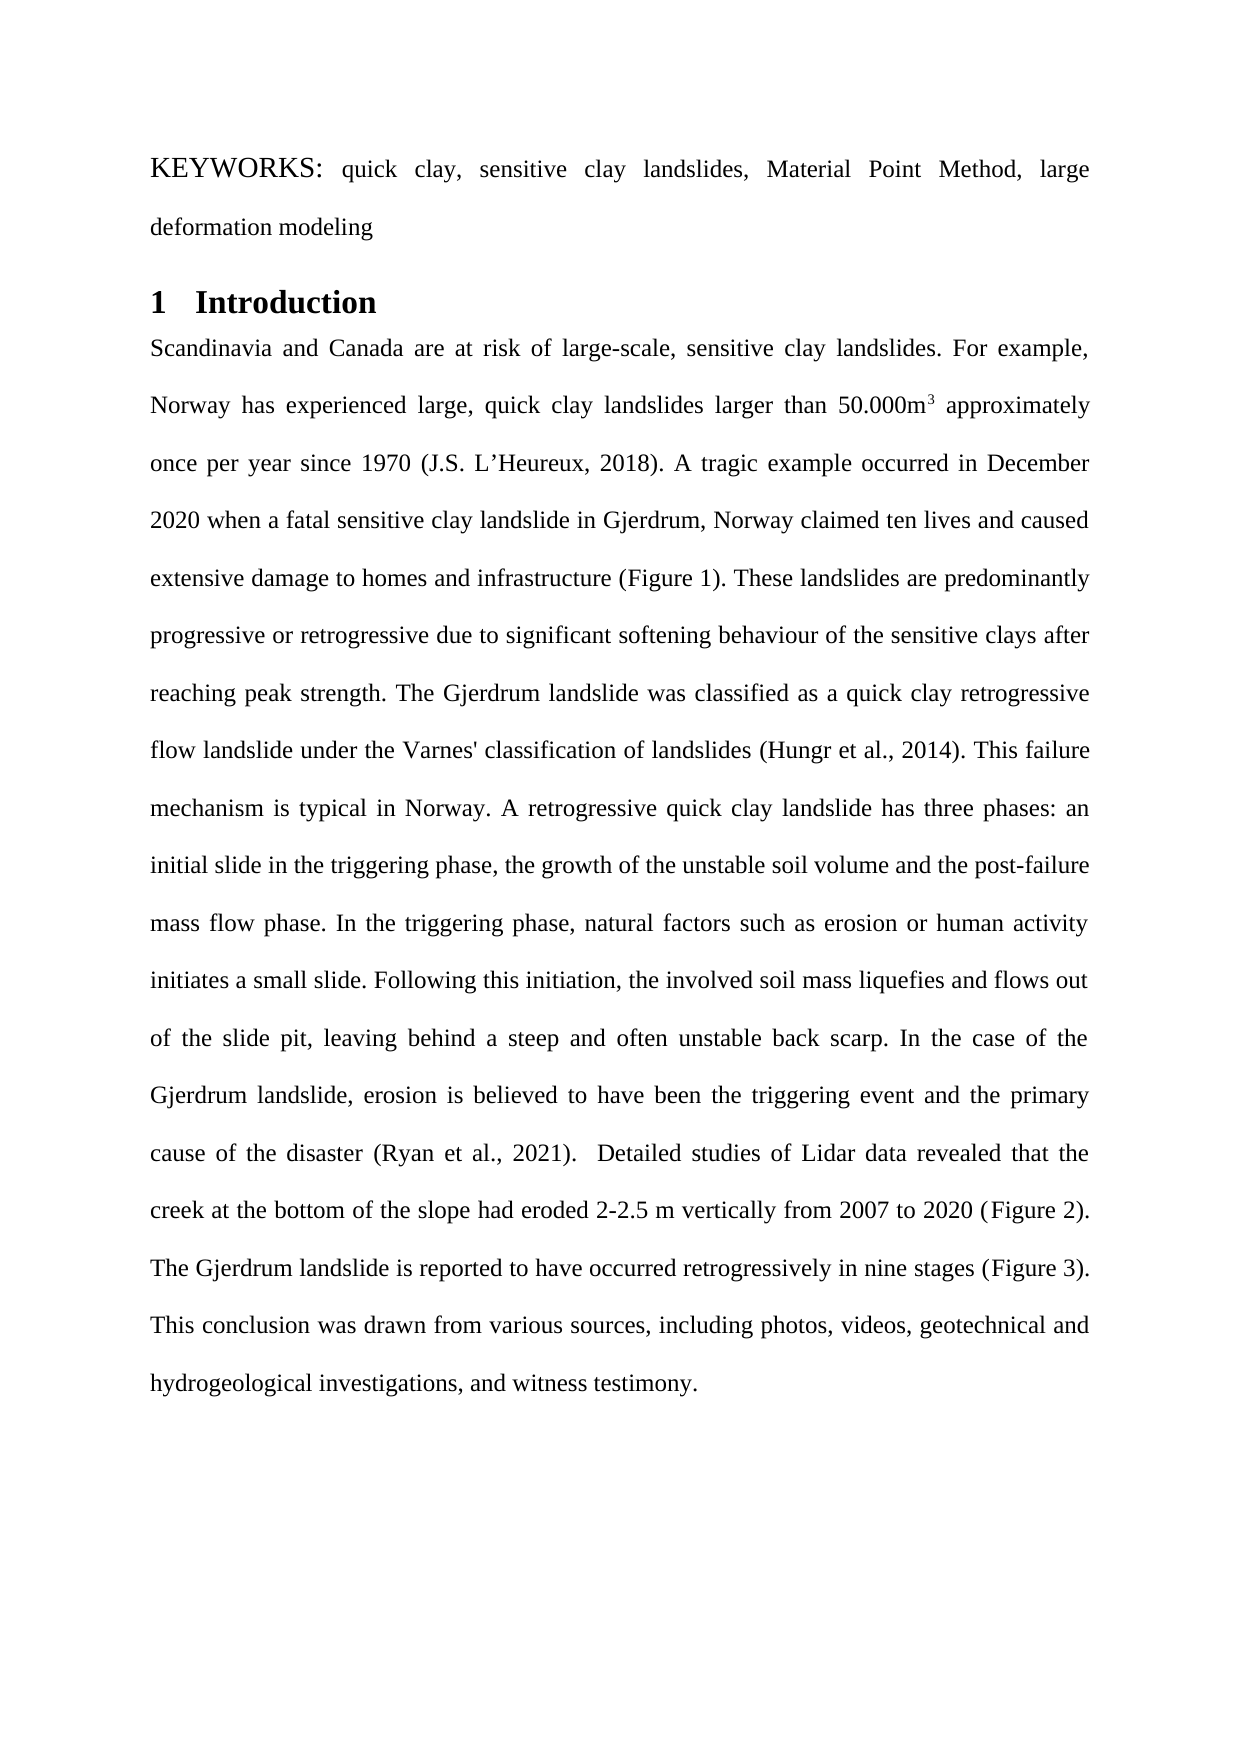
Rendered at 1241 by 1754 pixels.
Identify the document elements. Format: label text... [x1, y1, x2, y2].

subtitle Introduction [150, 282, 1090, 321]
text Scandinavia and Canada are at risk of large-scale, sensitive clay landslides. For example, Norway has experienced large, quick clay landslides larger than 50.000m3 approximately once per year since 1970 (J.S. L’Heureux, 2018). A tragic example occurred in December 2020 when a fatal sensitive clay landslide in Gjerdrum, Norway claimed ten lives and caused extensive damage to homes and infrastructure (Figure 1). These landslides are predominantly progressive or retrogressive due to significant softening behaviour of the sensitive clays after reaching peak strength. The Gjerdrum landslide was classified as a quick clay retrogressive flow landslide under the Varnes' classification of landslides (Hungr et al., 2014). This failure mechanism is typical in Norway. A retrogressive quick clay landslide has three phases: an initial slide in the triggering phase, the growth of the unstable soil volume and the post-failure mass flow phase. In the triggering phase, natural factors such as erosion or human activity initiates a small slide. Following this initiation, the involved soil mass liquefies and flows out of the slide pit, leaving behind a steep and often unstable back scarp. In the case of the Gjerdrum landslide, erosion is believed to have been the triggering event and the primary cause of the disaster (Ryan et al., 2021). Detailed studies of Lidar data revealed that the creek at the bottom of the slope had eroded 2-2.5 m vertically from 2007 to 2020 (Figure 2). The Gjerdrum landslide is reported to have occurred retrogressively in nine stages (Figure 3). This conclusion was drawn from various sources, including photos, videos, geotechnical and hydrogeological investigations, and witness testimony. [150, 333, 1090, 1397]
text KEYWORKS: quick clay, sensitive clay landslides, Material Point Method, large deformation modeling [150, 150, 1090, 241]
